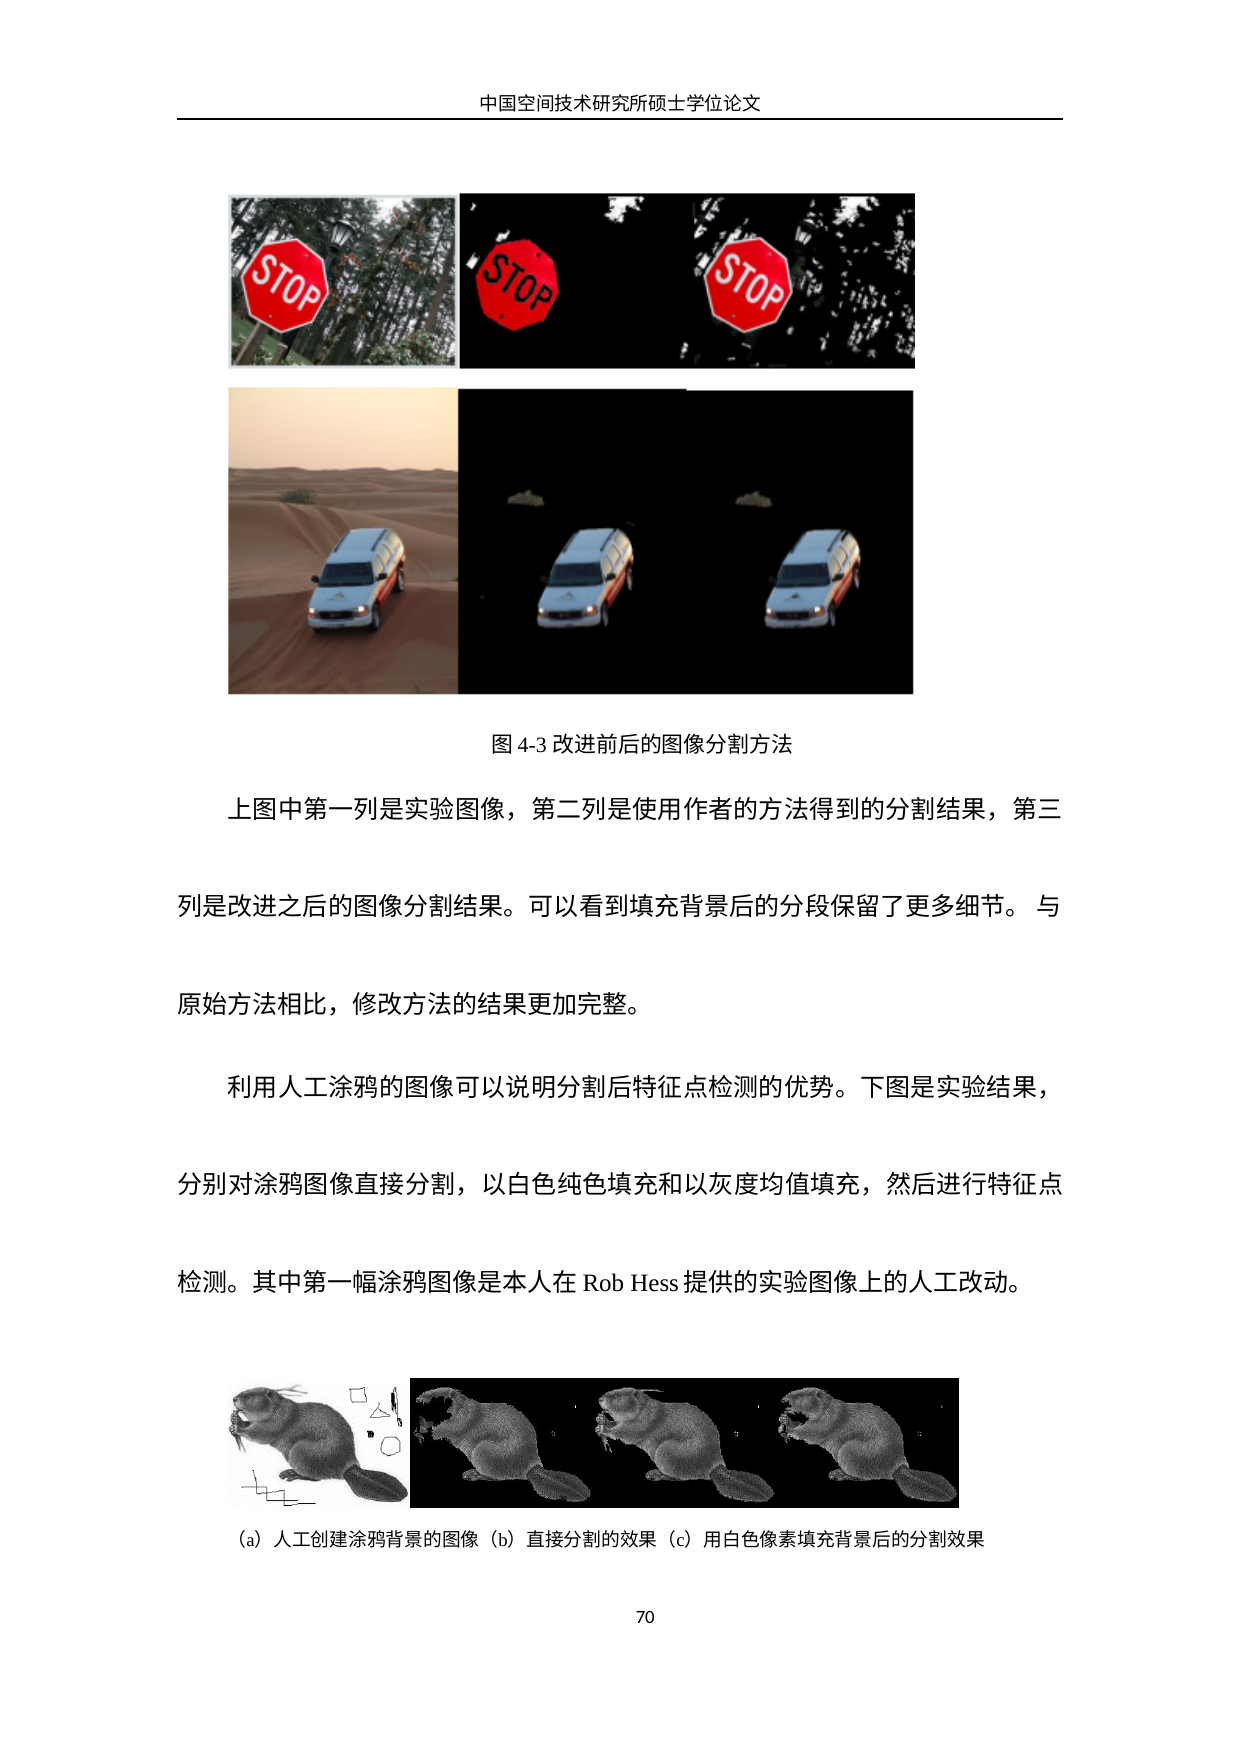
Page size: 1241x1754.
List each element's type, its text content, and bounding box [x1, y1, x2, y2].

text 上图中第一列是实验图像，第二列是使用作者的方法得到的分割结果，第三列是改进之后的图像分割结果。可以看到填充背景后的分段保留了更多细节。 与原始方法相比，修改方法的结果更加完整。 [177, 775, 1063, 1035]
text （a）人工创建涂鸦背景的图像（b）直接分割的效果（c）用白色像素填充背景后的分割效果 [227, 1522, 1063, 1555]
text 图4-3 改进前后的图像分割方法 [177, 727, 1063, 759]
text 利用人工涂鸦的图像可以说明分割后特征点检测的优势。下图是实验结果，分别对涂鸦图像直接分割，以白色纯色填充和以灰度均值填充，然后进行特征点检测。其中第一幅涂鸦图像是本人在Rob Hess提供的实验图像上的人工改动。 [177, 1053, 1063, 1313]
picture [227, 1378, 959, 1508]
